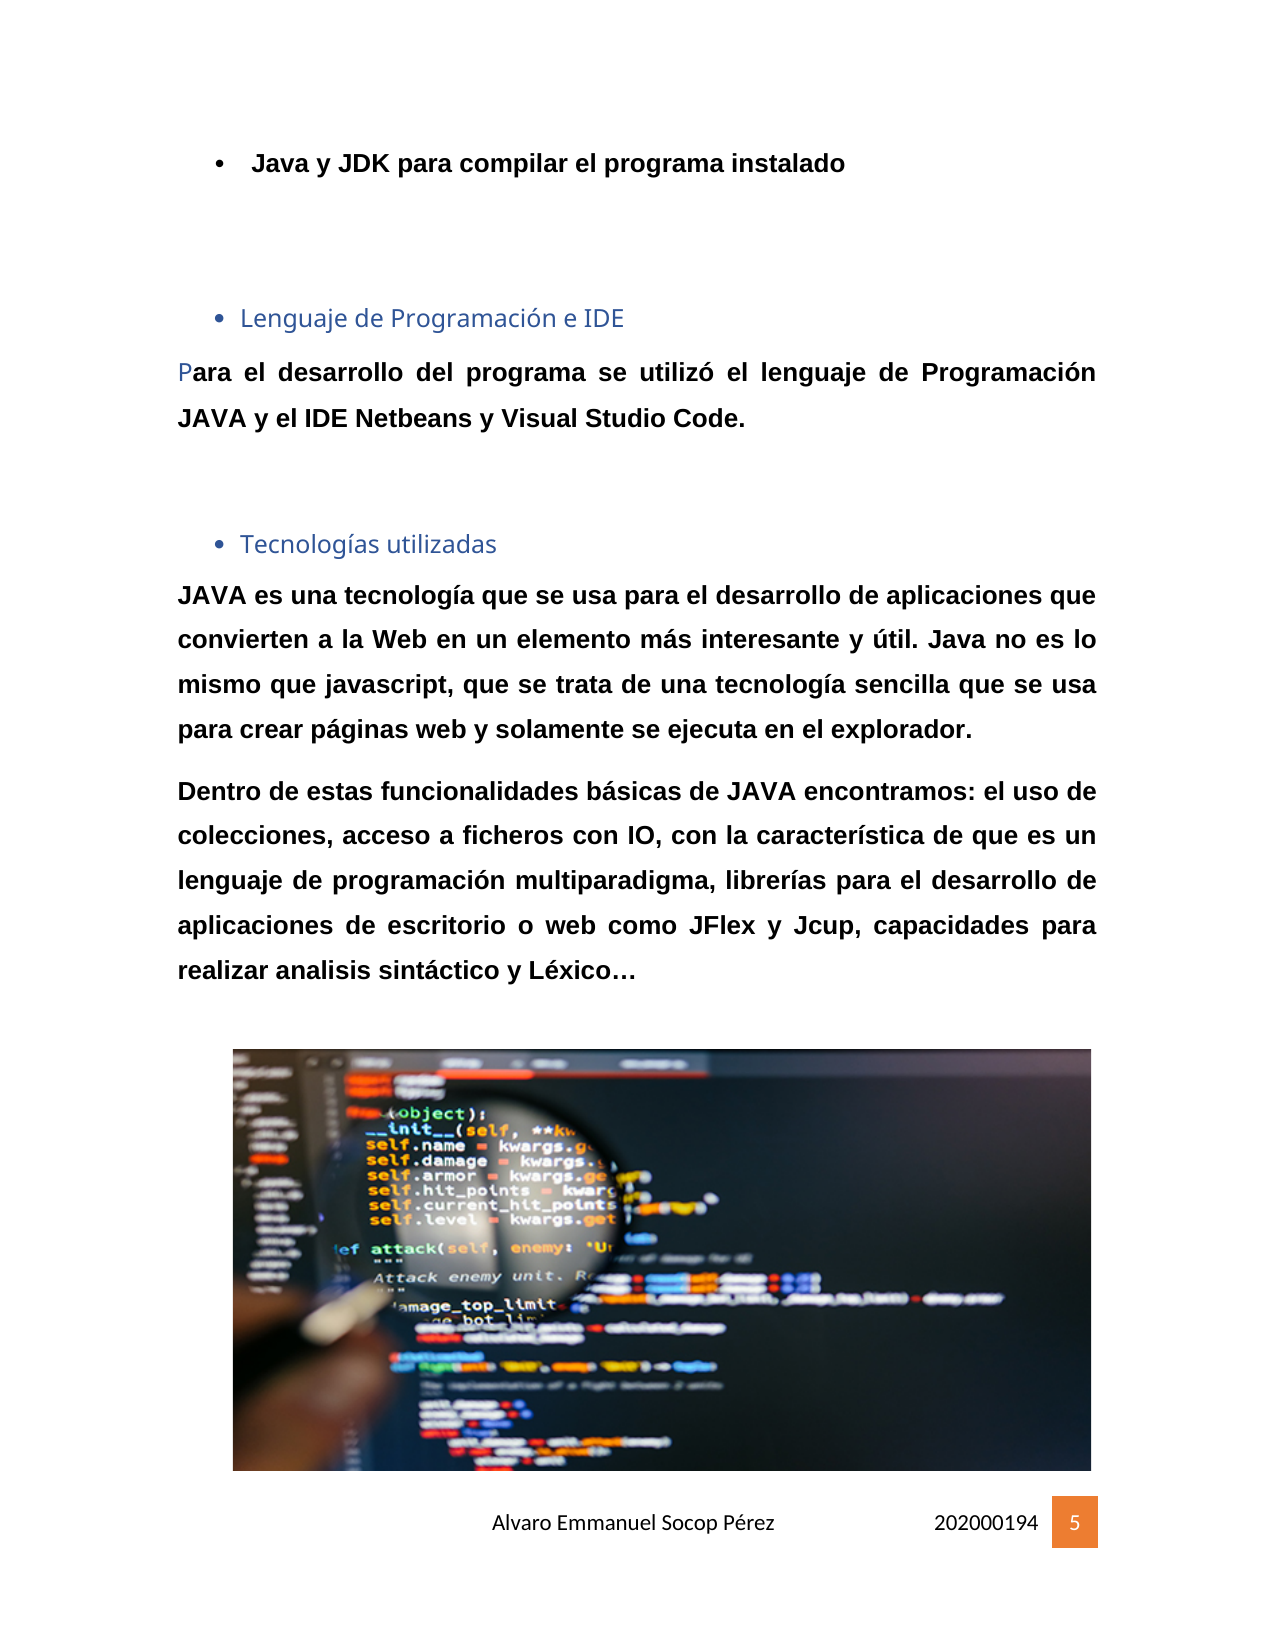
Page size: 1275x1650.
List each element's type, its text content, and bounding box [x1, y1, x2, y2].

text Para el desarrollo del programa se utilizó el lenguaje de Programación JAVA y el IDE Netbeans y Visual Studio Code. [177, 354, 1098, 433]
list Tecnologías utilizadas [215, 526, 1098, 560]
text Dentro de estas funcionalidades básicas de JAVA encontramos: el uso de colecciones, acceso a ficheros con IO, con la característica de que es un lenguaje de programación multiparadigma, librerías para el desarrollo de aplicaciones de escritorio o web como JFlex y Jcup, capacidades para realizar analisis sintáctico y Léxico… [177, 776, 1098, 985]
text JAVA es una tecnología que se usa para el desarrollo de aplicaciones que convierten a la Web en un elemento más interesante y útil. Java no es lo mismo que javascript, que se trata de una tecnología sencilla que se usa para crear páginas web y solamente se ejecuta en el explorador. [177, 580, 1098, 744]
text • Java y JDK para compilar el programa instalado [215, 148, 1098, 177]
picture [232, 1049, 1092, 1471]
list Lenguaje de Programación e IDE [215, 301, 1098, 335]
